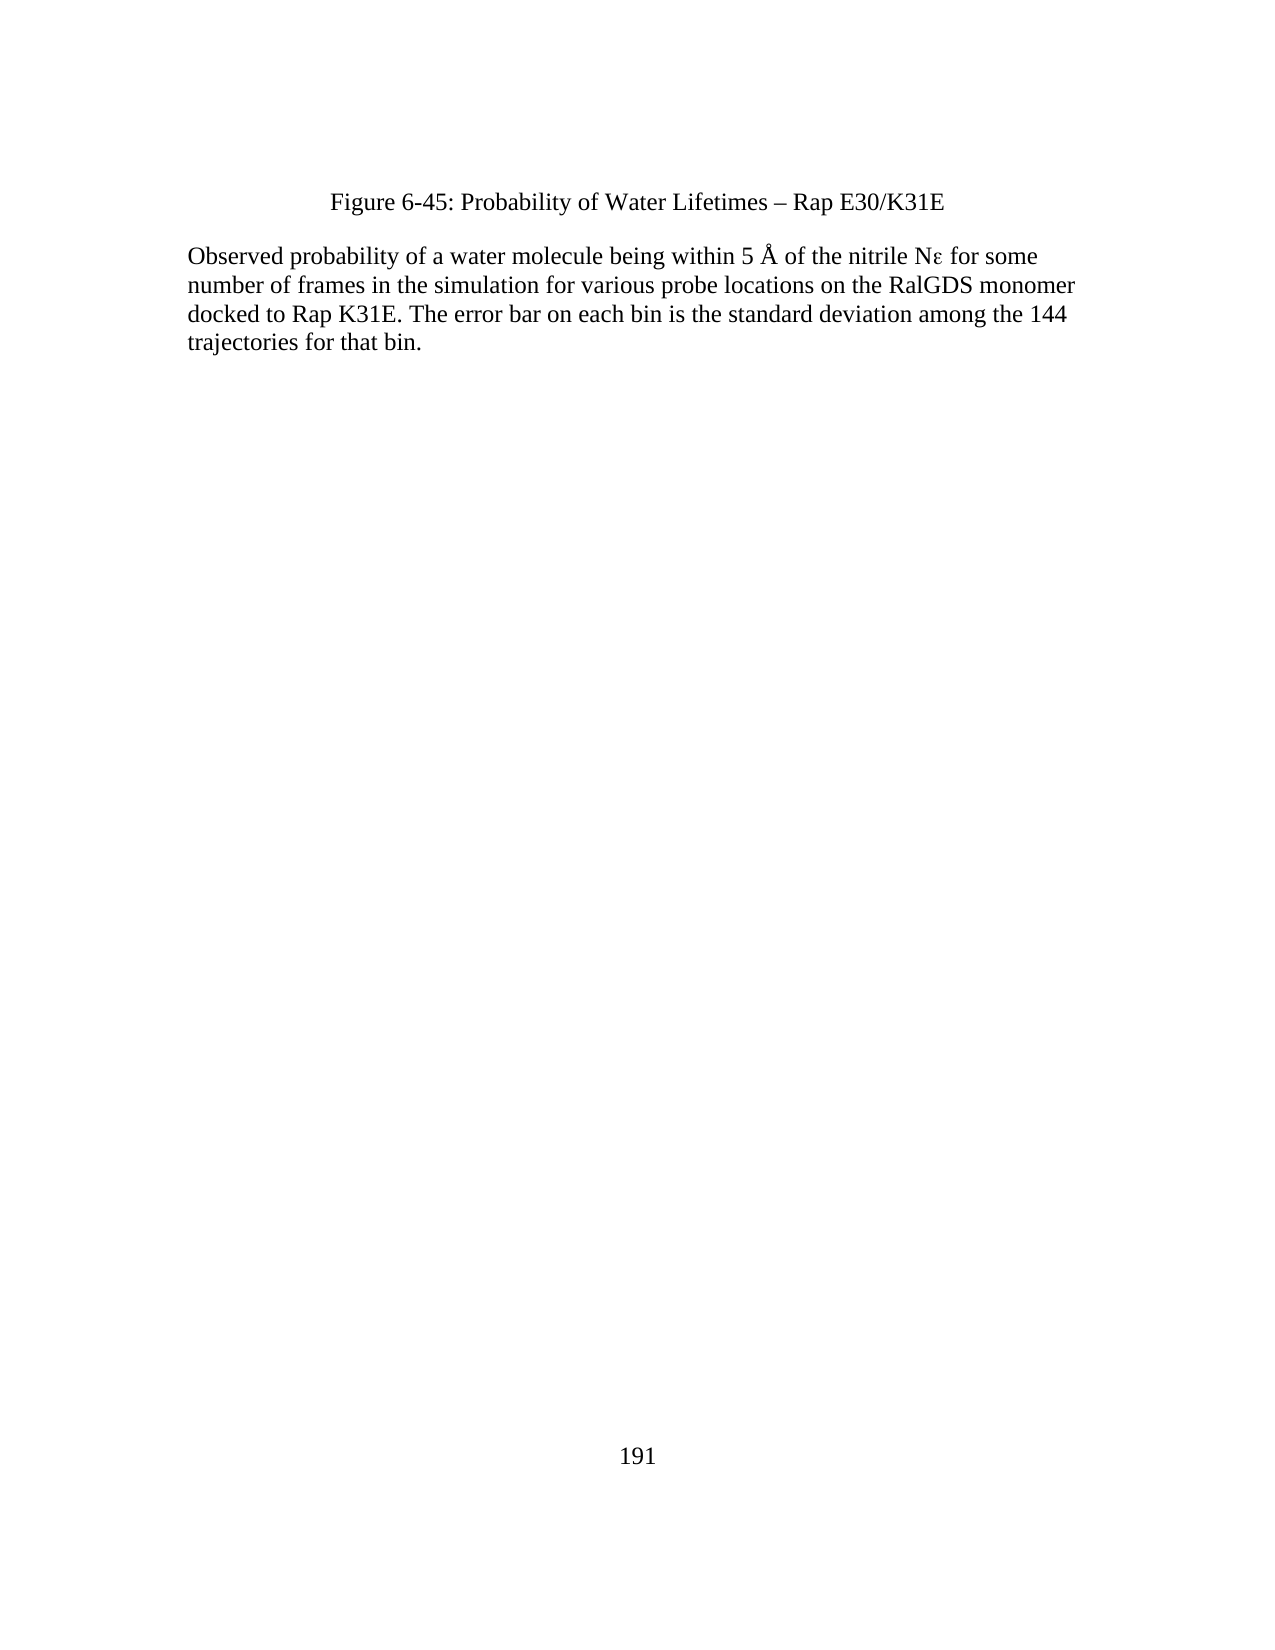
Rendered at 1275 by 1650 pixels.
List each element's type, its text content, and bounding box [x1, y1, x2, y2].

text Observed probability of a water molecule being within 5 Å of the nitrile N for some number of frames in the simulation for various probe locations on the RalGDS monomer docked to Rap K31E. The error bar on each bin is the standard deviation among the 144 trajectories for that bin. [187, 241, 1087, 356]
